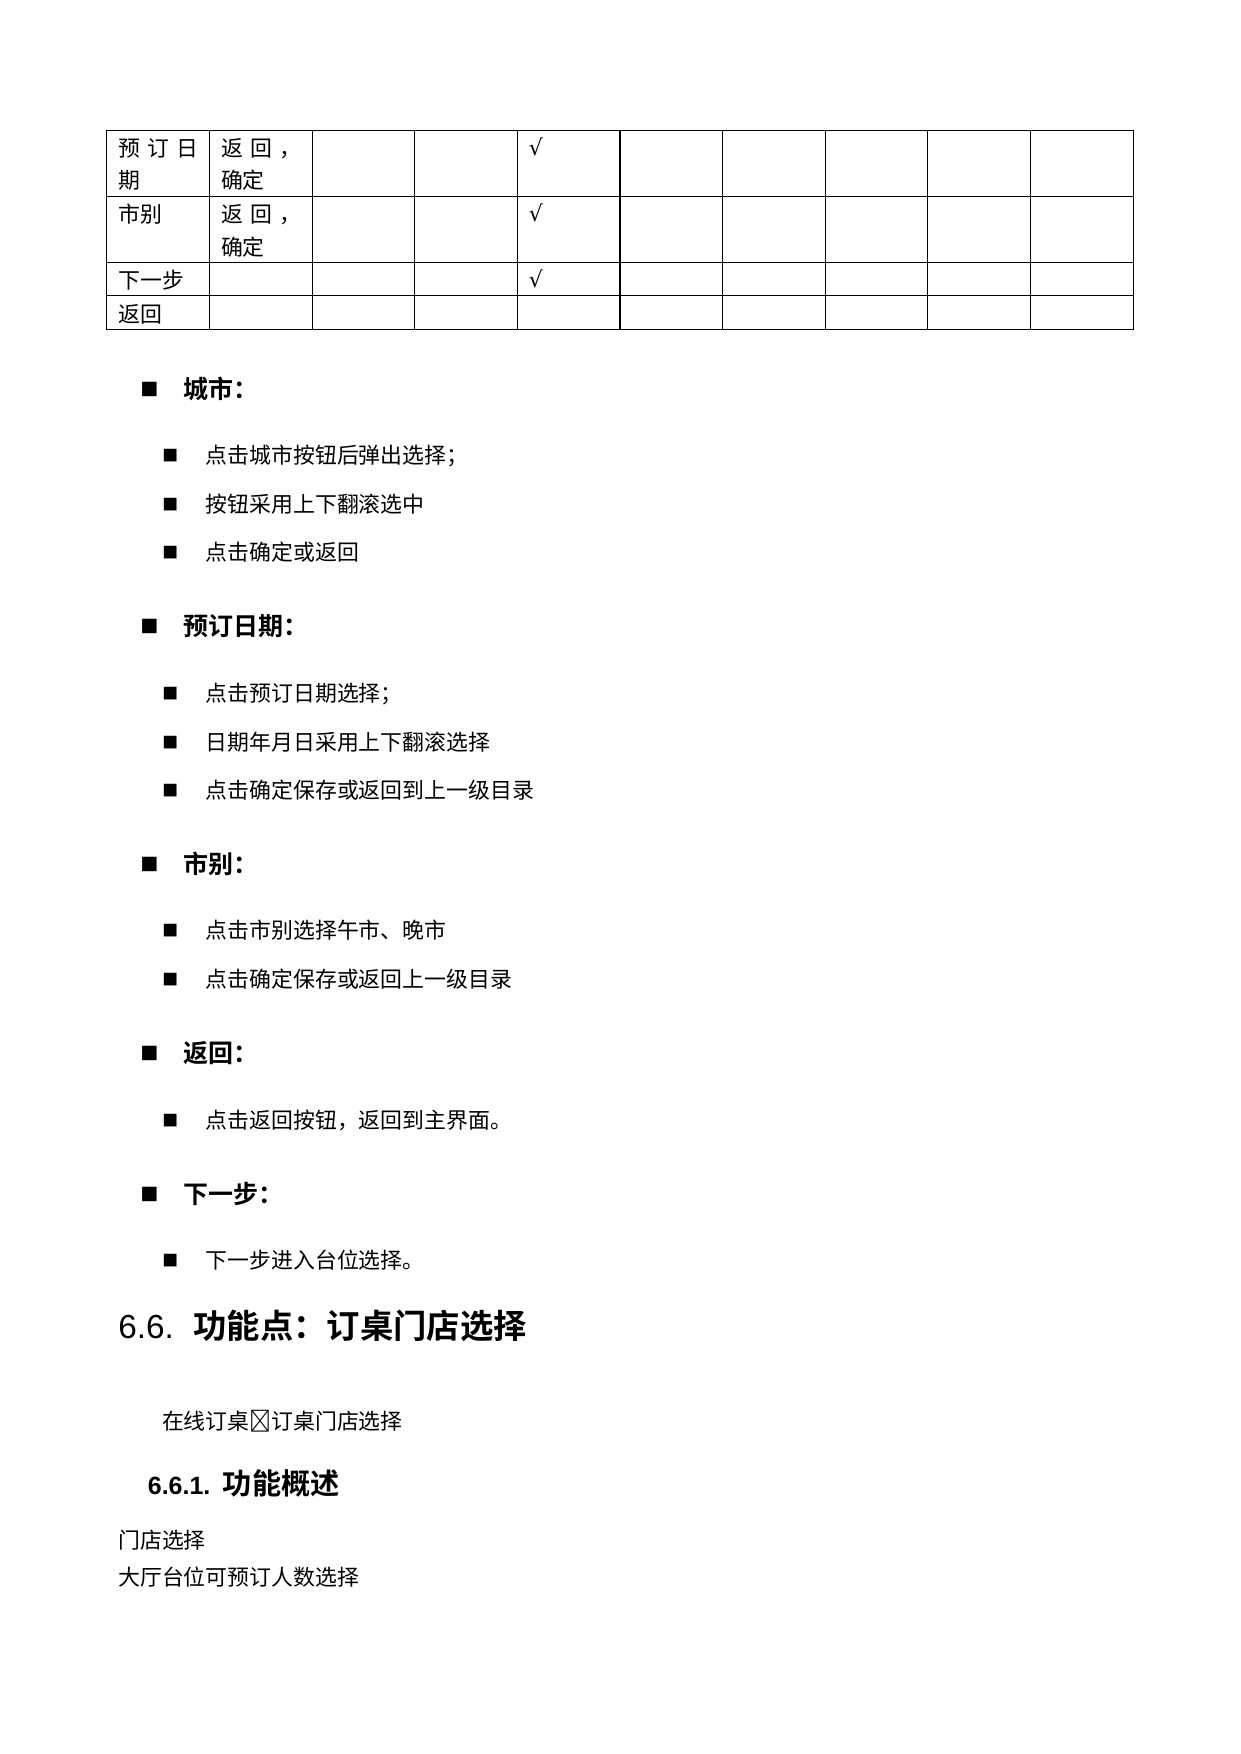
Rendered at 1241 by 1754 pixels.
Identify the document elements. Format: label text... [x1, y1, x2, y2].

table_cell [723, 131, 825, 196]
table_cell [1031, 197, 1133, 262]
table_cell [928, 197, 1030, 262]
list 点击预订日期选择； [162, 675, 1122, 708]
table_cell [826, 263, 927, 295]
table_cell [313, 263, 414, 295]
text 门店选择 [118, 1522, 1122, 1555]
table_cell [621, 263, 722, 295]
table_cell [723, 296, 825, 329]
list 点击城市按钮后弹出选择； [162, 437, 1122, 470]
list 按钮采用上下翻滚选中 [162, 486, 1122, 519]
list 日期年月日采用上下翻滚选择 [162, 724, 1122, 757]
table_cell [826, 131, 927, 196]
table_cell [313, 131, 414, 196]
table_cell [415, 131, 517, 196]
subtitle 城市： [140, 355, 1100, 420]
table_cell [826, 197, 927, 262]
table_cell [723, 197, 825, 262]
subtitle 功能点：订桌门店选择 [118, 1291, 1122, 1356]
subtitle 功能概述 [148, 1449, 1122, 1514]
text 在线订桌订桌门店选择 [162, 1404, 1122, 1436]
table_cell [210, 263, 312, 295]
table_cell 市别 [107, 197, 209, 262]
table_cell [313, 296, 414, 329]
list 点击市别选择午市、晚市 [162, 913, 1122, 946]
list 点击确定保存或返回上一级目录 [162, 962, 1122, 994]
table_cell [826, 296, 927, 329]
subtitle 返回： [140, 1019, 1100, 1084]
subtitle 预订日期： [140, 592, 1100, 657]
table_cell √ [518, 197, 619, 262]
table_cell √ [518, 131, 619, 196]
table_cell [723, 263, 825, 295]
table_cell [928, 263, 1030, 295]
table_cell 下一步 [107, 263, 209, 295]
subtitle 市别： [140, 830, 1100, 895]
table_cell [415, 263, 517, 295]
table_cell [415, 296, 517, 329]
table_cell √ [518, 263, 619, 295]
table_cell [621, 131, 722, 196]
list 下一步进入台位选择。 [162, 1242, 1122, 1275]
table_cell [1031, 131, 1133, 196]
table_cell [1031, 263, 1133, 295]
table_cell [621, 296, 722, 329]
table_cell 预订日期 [107, 131, 209, 196]
subtitle 下一步： [140, 1160, 1100, 1225]
list 点击确定或返回 [162, 535, 1122, 567]
table_cell 返回，确定 [210, 131, 312, 196]
table_cell [518, 296, 619, 329]
table_cell [621, 197, 722, 262]
table_cell 返回，确定 [210, 197, 312, 262]
list 点击返回按钮，返回到主界面。 [162, 1102, 1122, 1135]
table_cell [1031, 296, 1133, 329]
table_cell [415, 197, 517, 262]
table_cell [313, 197, 414, 262]
list 点击确定保存或返回到上一级目录 [162, 773, 1122, 805]
table_cell [928, 131, 1030, 196]
table_cell [928, 296, 1030, 329]
text 大厅台位可预订人数选择 [118, 1559, 1122, 1592]
table_cell 返回 [107, 296, 209, 329]
table_cell [210, 296, 312, 329]
